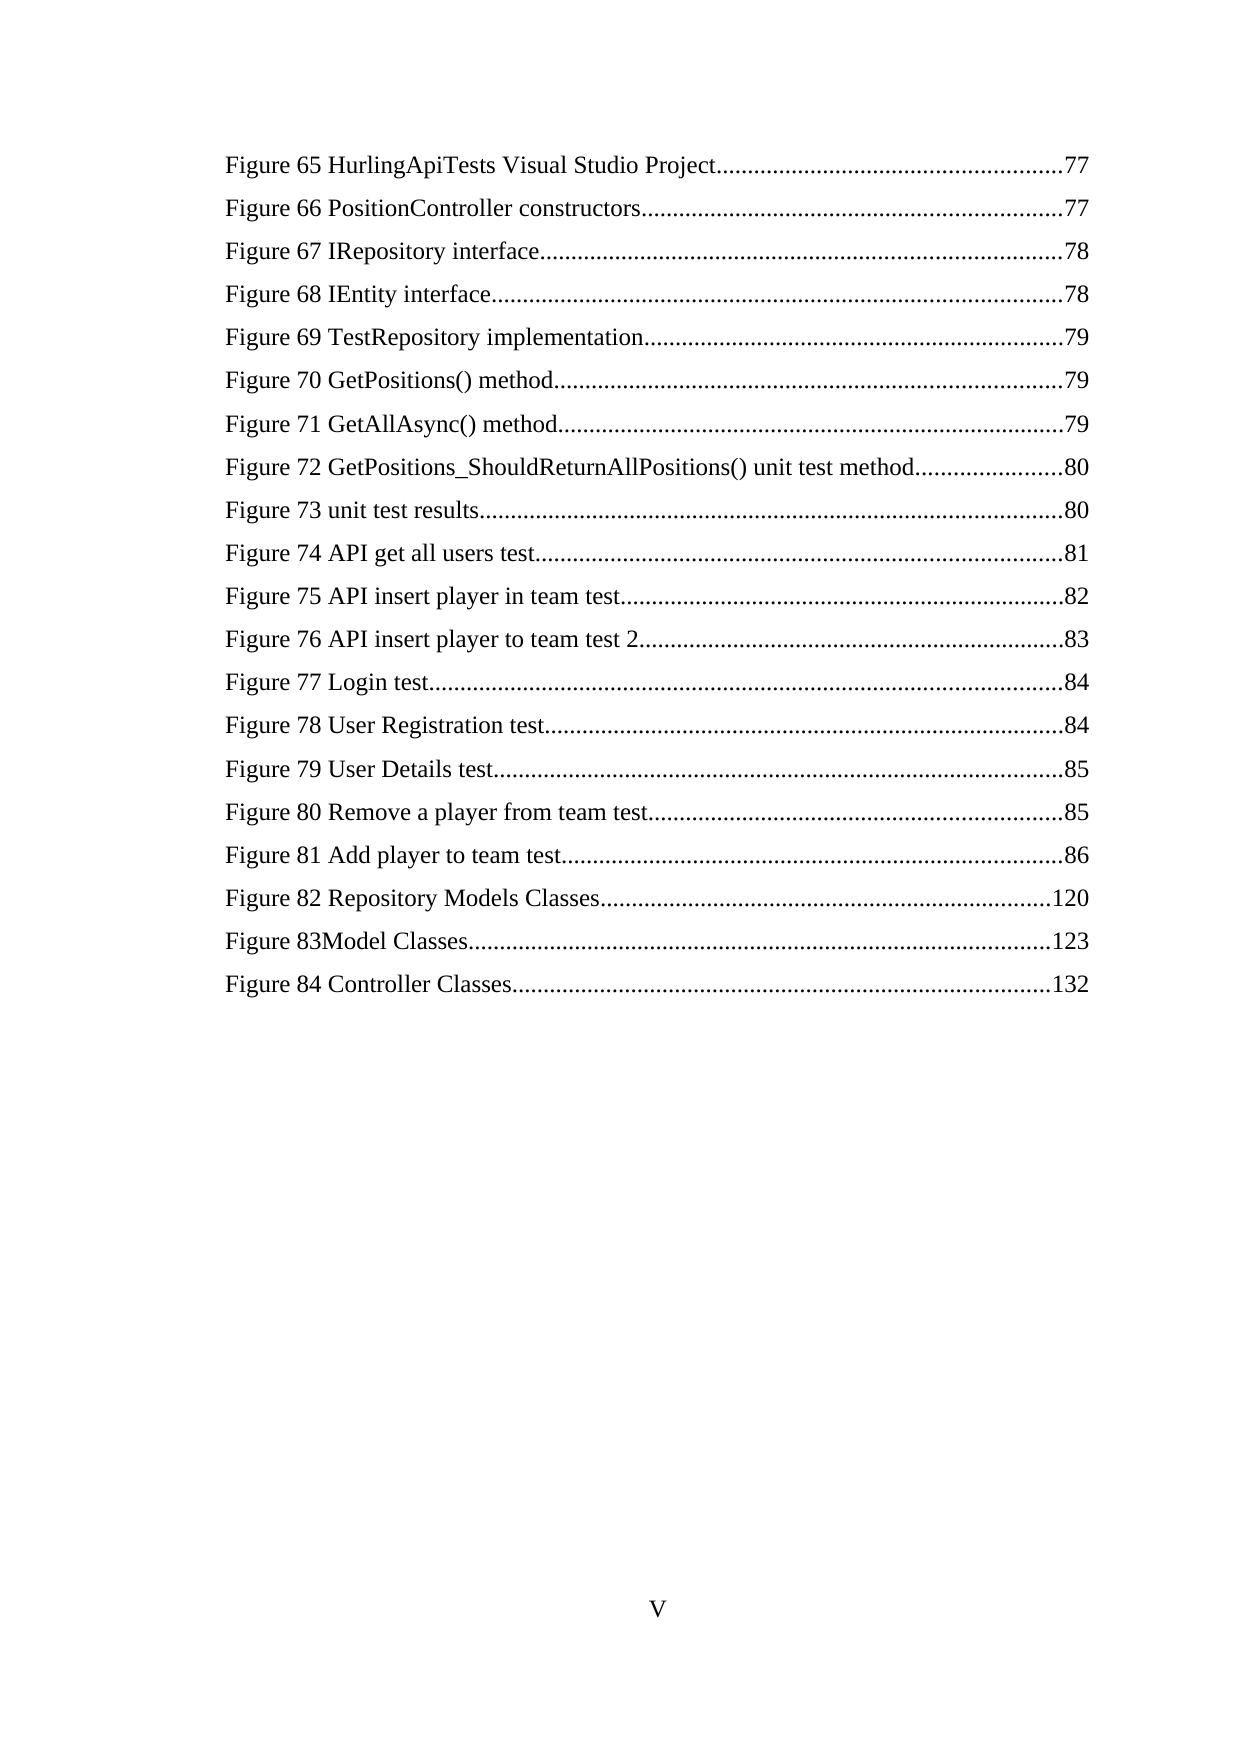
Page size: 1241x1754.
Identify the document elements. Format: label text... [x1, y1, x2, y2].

text Figure 69 TestRepository implementation 79 [150, 322, 1090, 351]
text Figure 79 User Details test 85 [150, 754, 1090, 782]
text Figure 66 PositionController constructors 77 [150, 193, 1090, 222]
text Figure 67 IRepository interface 78 [150, 236, 1090, 265]
text Figure 77 Login test 84 [150, 667, 1090, 696]
text Figure 76 API insert player to team test 2 83 [150, 624, 1090, 653]
text Figure 68 IEntity interface 78 [150, 279, 1090, 308]
text Figure 84 Controller Classes 132 [150, 969, 1090, 998]
text Figure 83Model Classes 123 [150, 926, 1090, 955]
text Figure 73 unit test results 80 [150, 495, 1090, 524]
text Figure 74 API get all users test 81 [150, 538, 1090, 567]
text Figure 65 HurlingApiTests Visual Studio Project 77 [150, 150, 1090, 179]
text Figure 82 Repository Models Classes 120 [150, 883, 1090, 912]
text Figure 81 Add player to team test 86 [150, 840, 1090, 869]
text Figure 78 User Registration test 84 [150, 711, 1090, 739]
text Figure 75 API insert player in team test 82 [150, 581, 1090, 610]
text Figure 80 Remove a player from team test 85 [150, 797, 1090, 826]
text Figure 72 GetPositions_ShouldReturnAllPositions() unit test method 80 [150, 452, 1090, 481]
text Figure 71 GetAllAsync() method 79 [150, 409, 1090, 437]
text Figure 70 GetPositions() method 79 [150, 366, 1090, 394]
